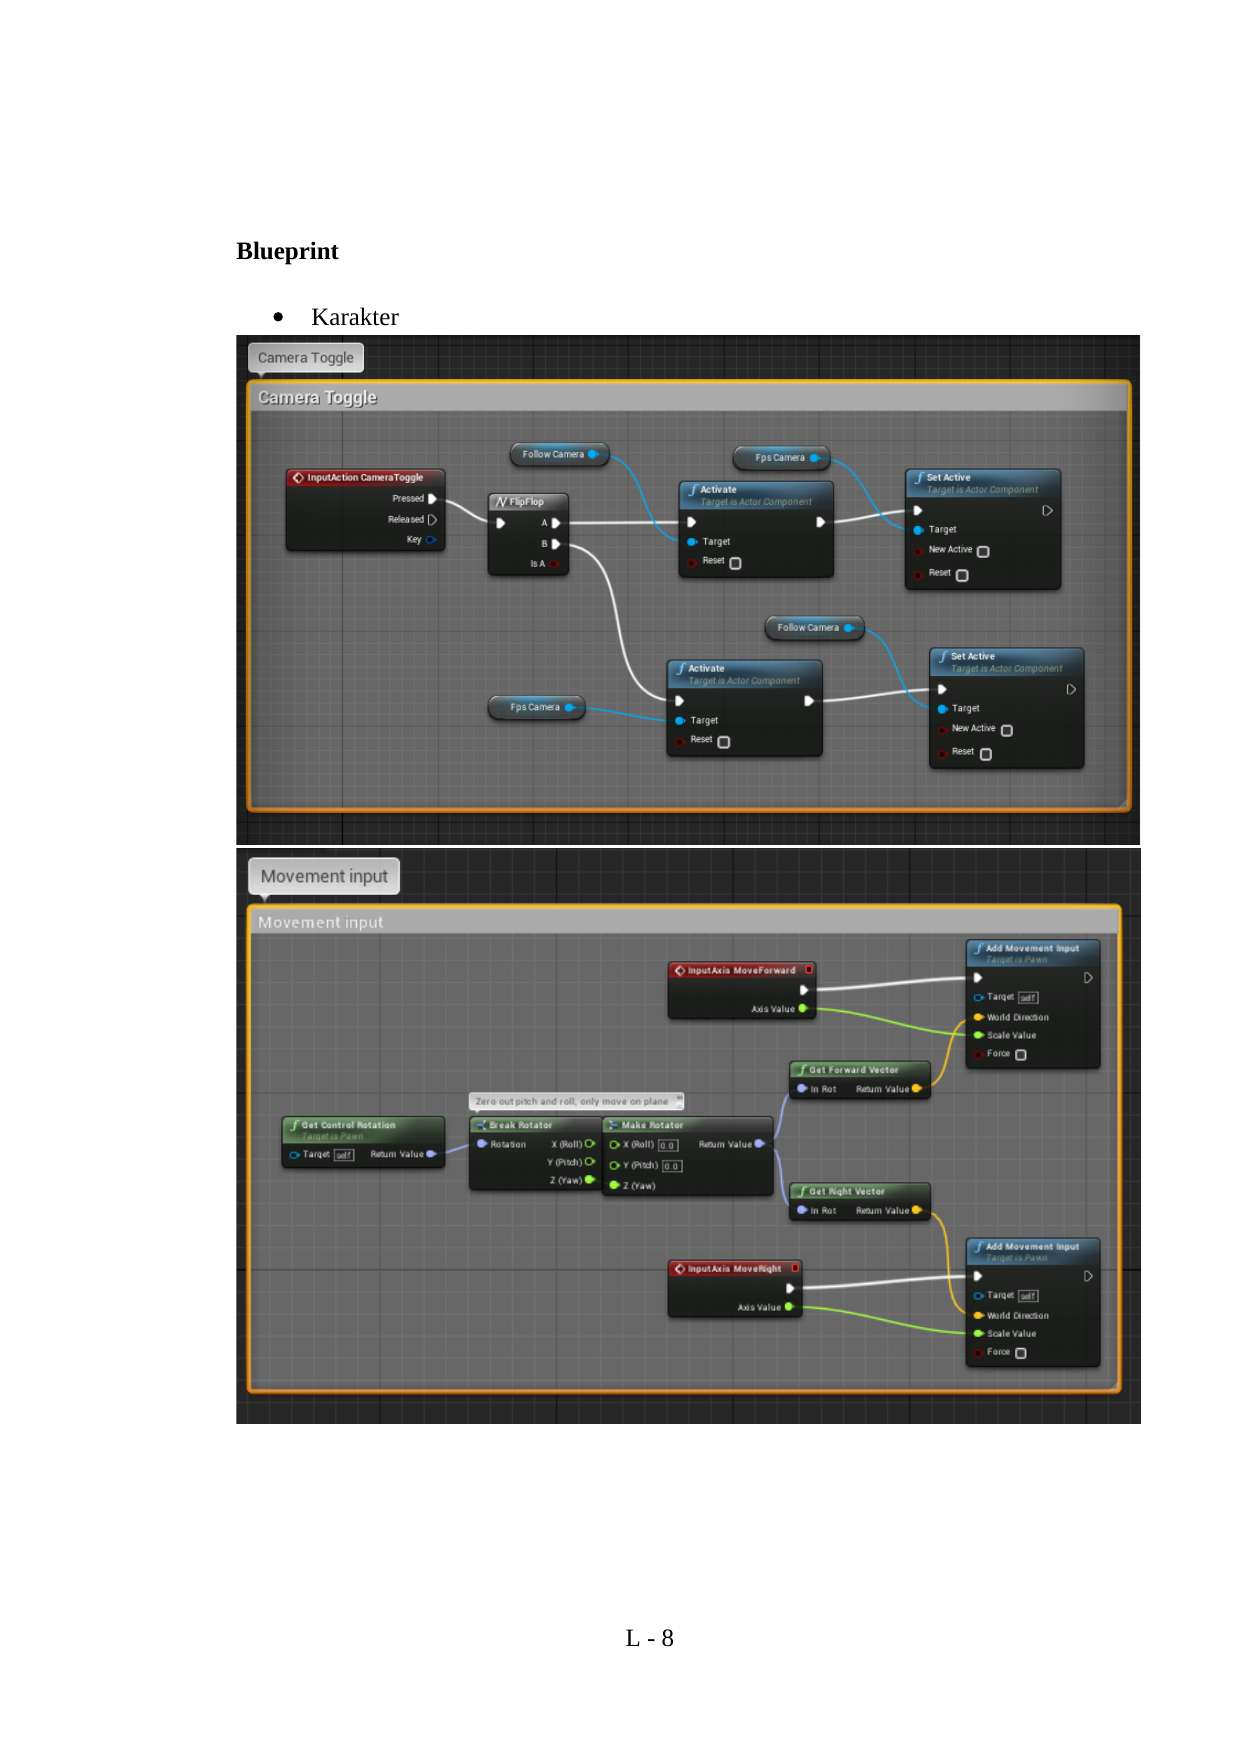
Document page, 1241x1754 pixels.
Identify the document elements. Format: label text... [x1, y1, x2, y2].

list Blueprint [236, 236, 1063, 265]
picture [236, 848, 1141, 1424]
list Karakter [274, 302, 1063, 331]
picture [236, 335, 1141, 845]
